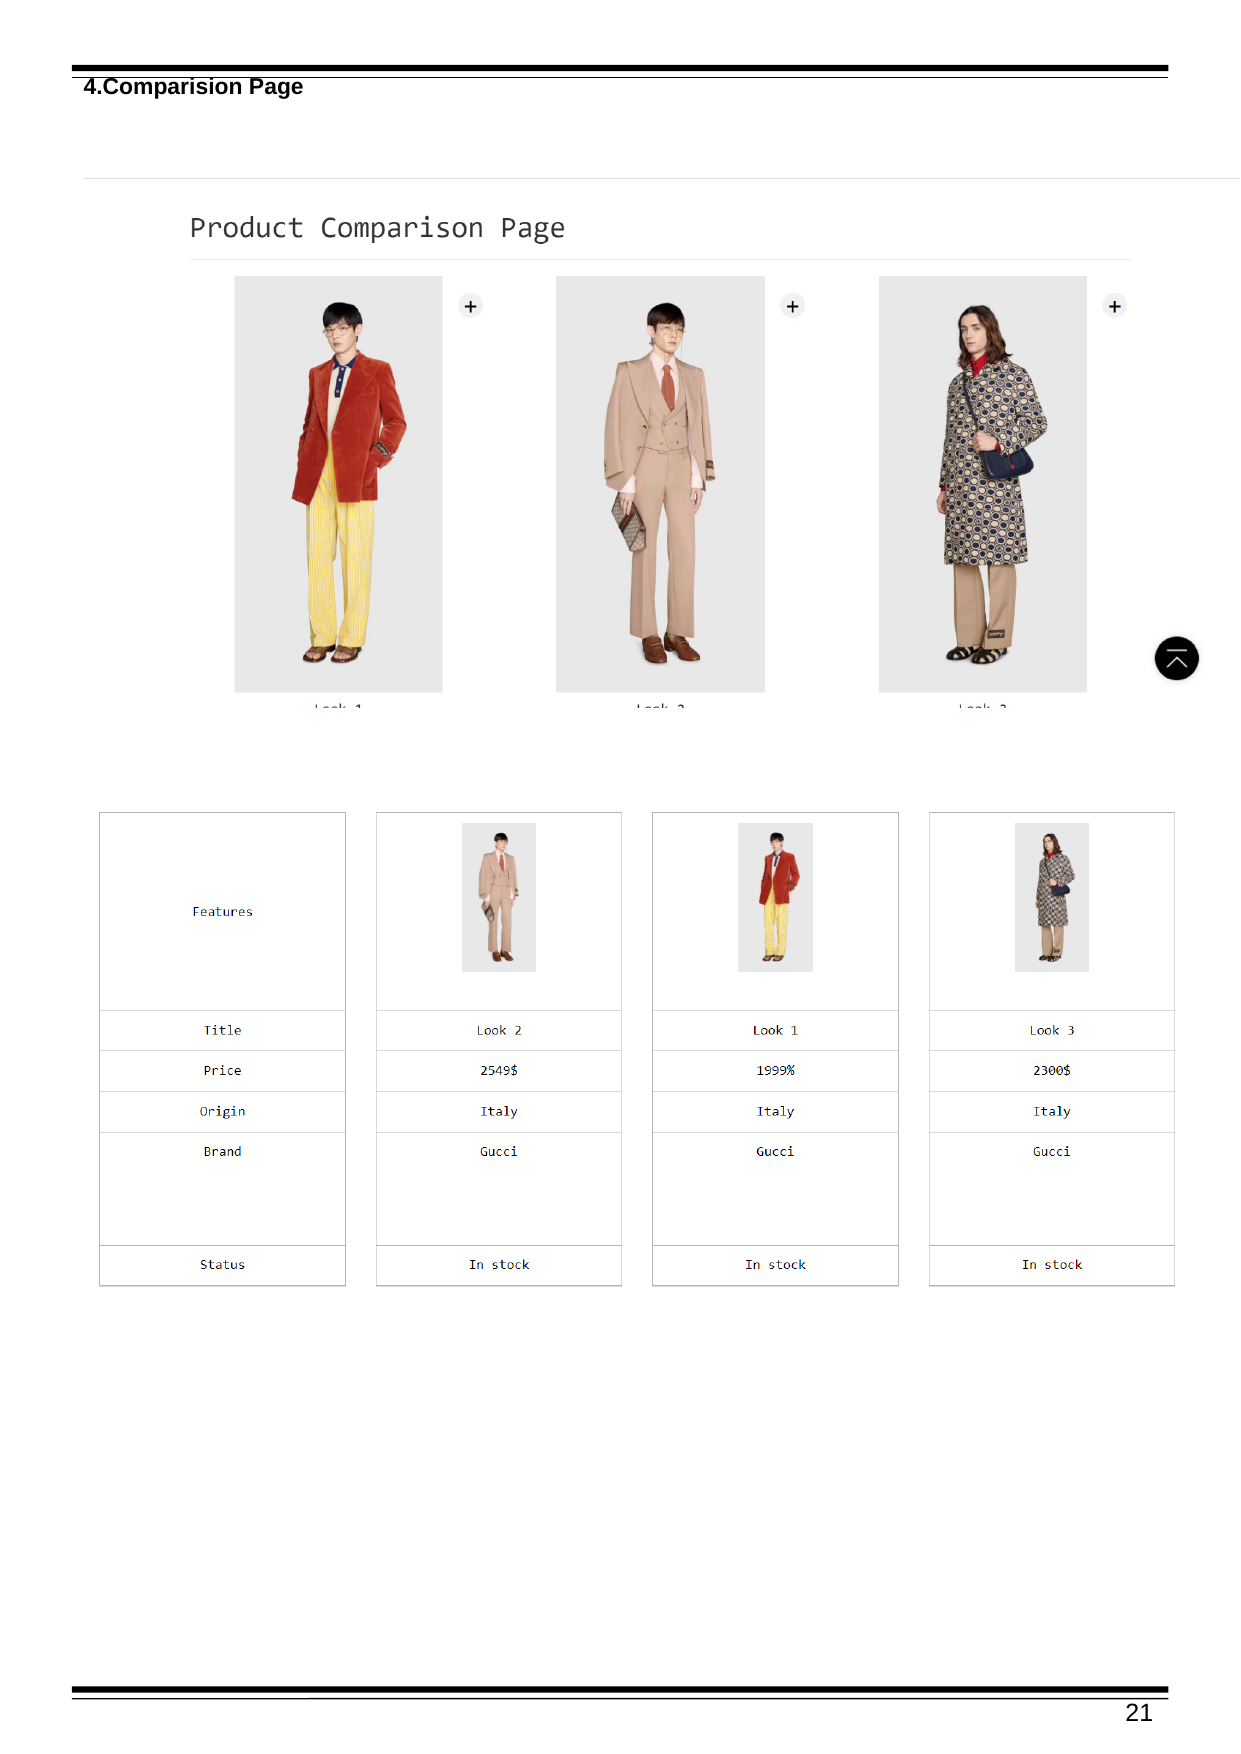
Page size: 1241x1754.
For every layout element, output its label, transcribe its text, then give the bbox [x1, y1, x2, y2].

picture [45, 793, 1204, 1306]
picture [83, 178, 1240, 708]
text 3.Contacts Page 4.Comparision Page [83, 73, 1203, 99]
